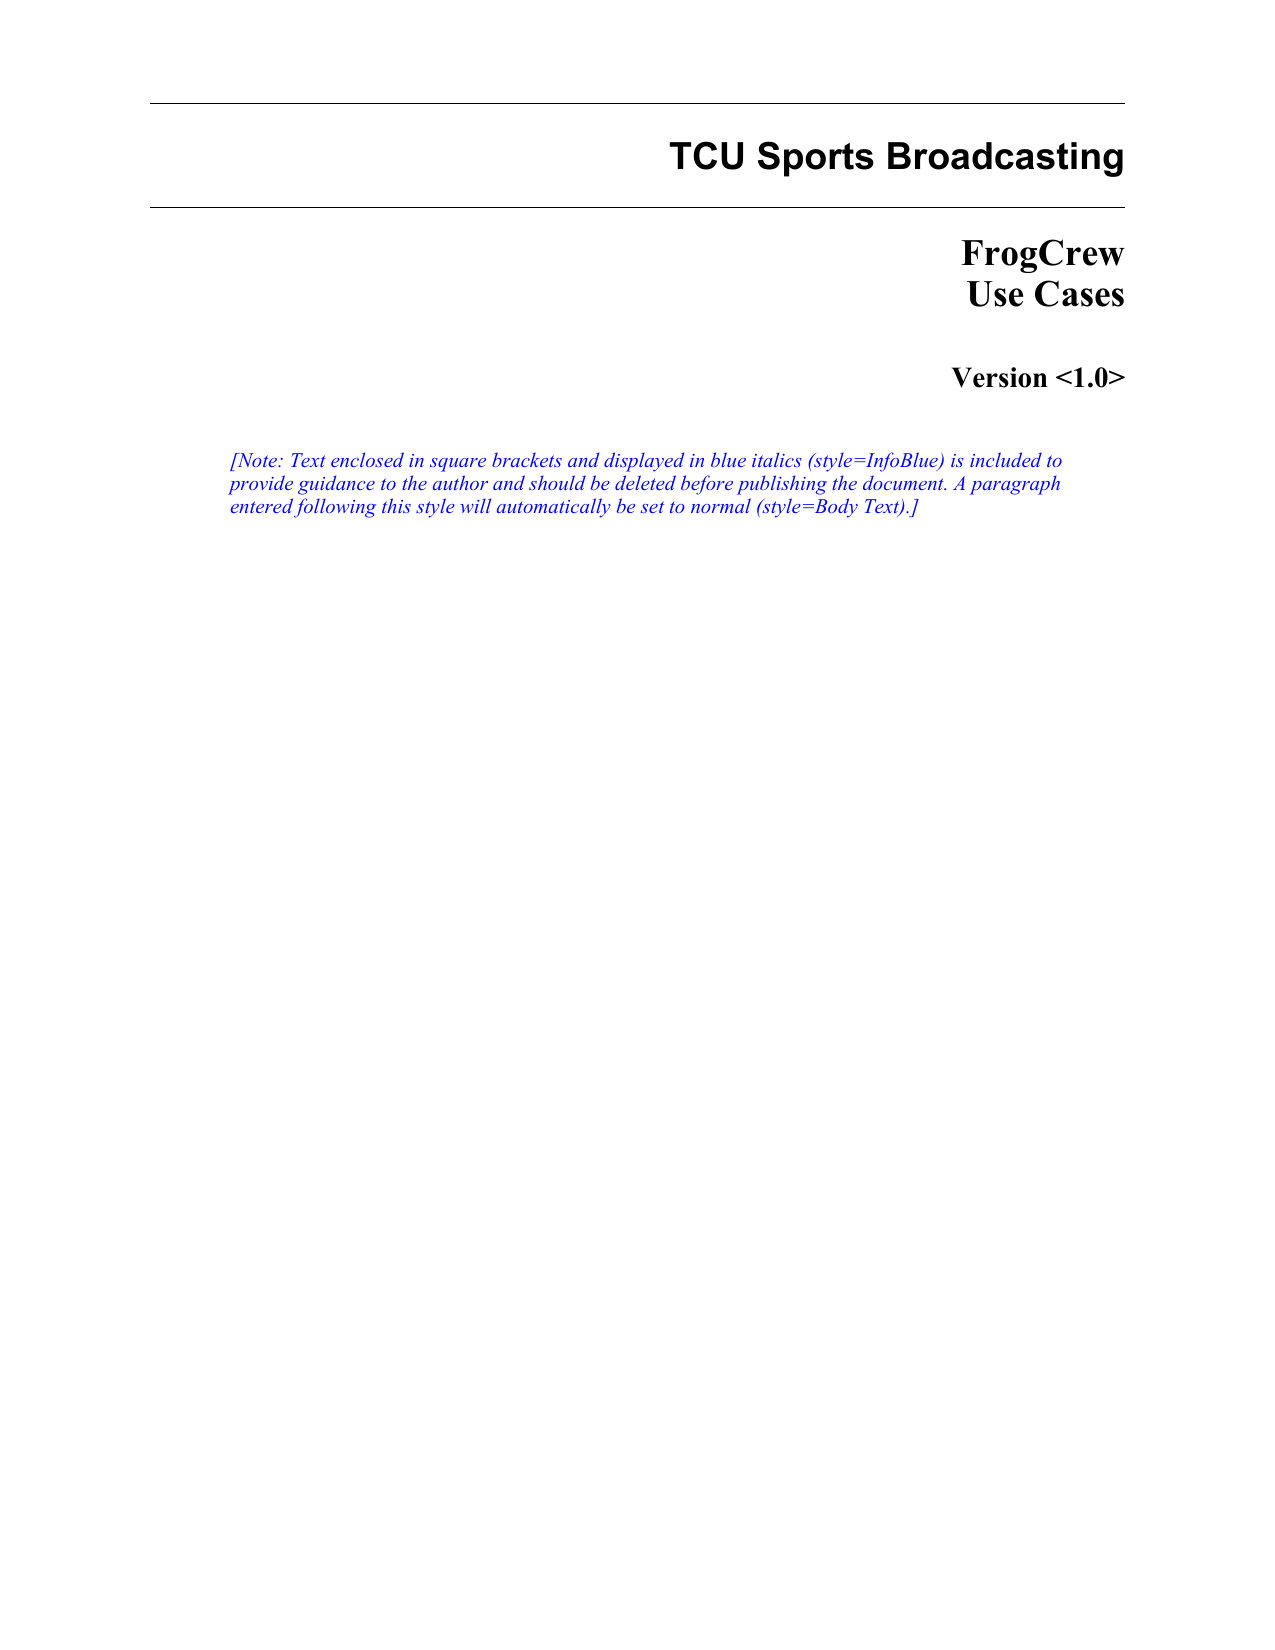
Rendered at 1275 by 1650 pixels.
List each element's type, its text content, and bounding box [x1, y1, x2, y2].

title Use Cases [150, 273, 1125, 315]
text [Note: Text enclosed in square brackets and displayed in blue italics (style=InfoBlue) is included to provide guidance to the author and should be deleted before publishing the document. A paragraph entered following this style will automatically be set to normal (style=Body Text).] [230, 449, 1125, 518]
title FrogCrew [150, 232, 1125, 273]
title Version <1.0> [150, 361, 1125, 393]
